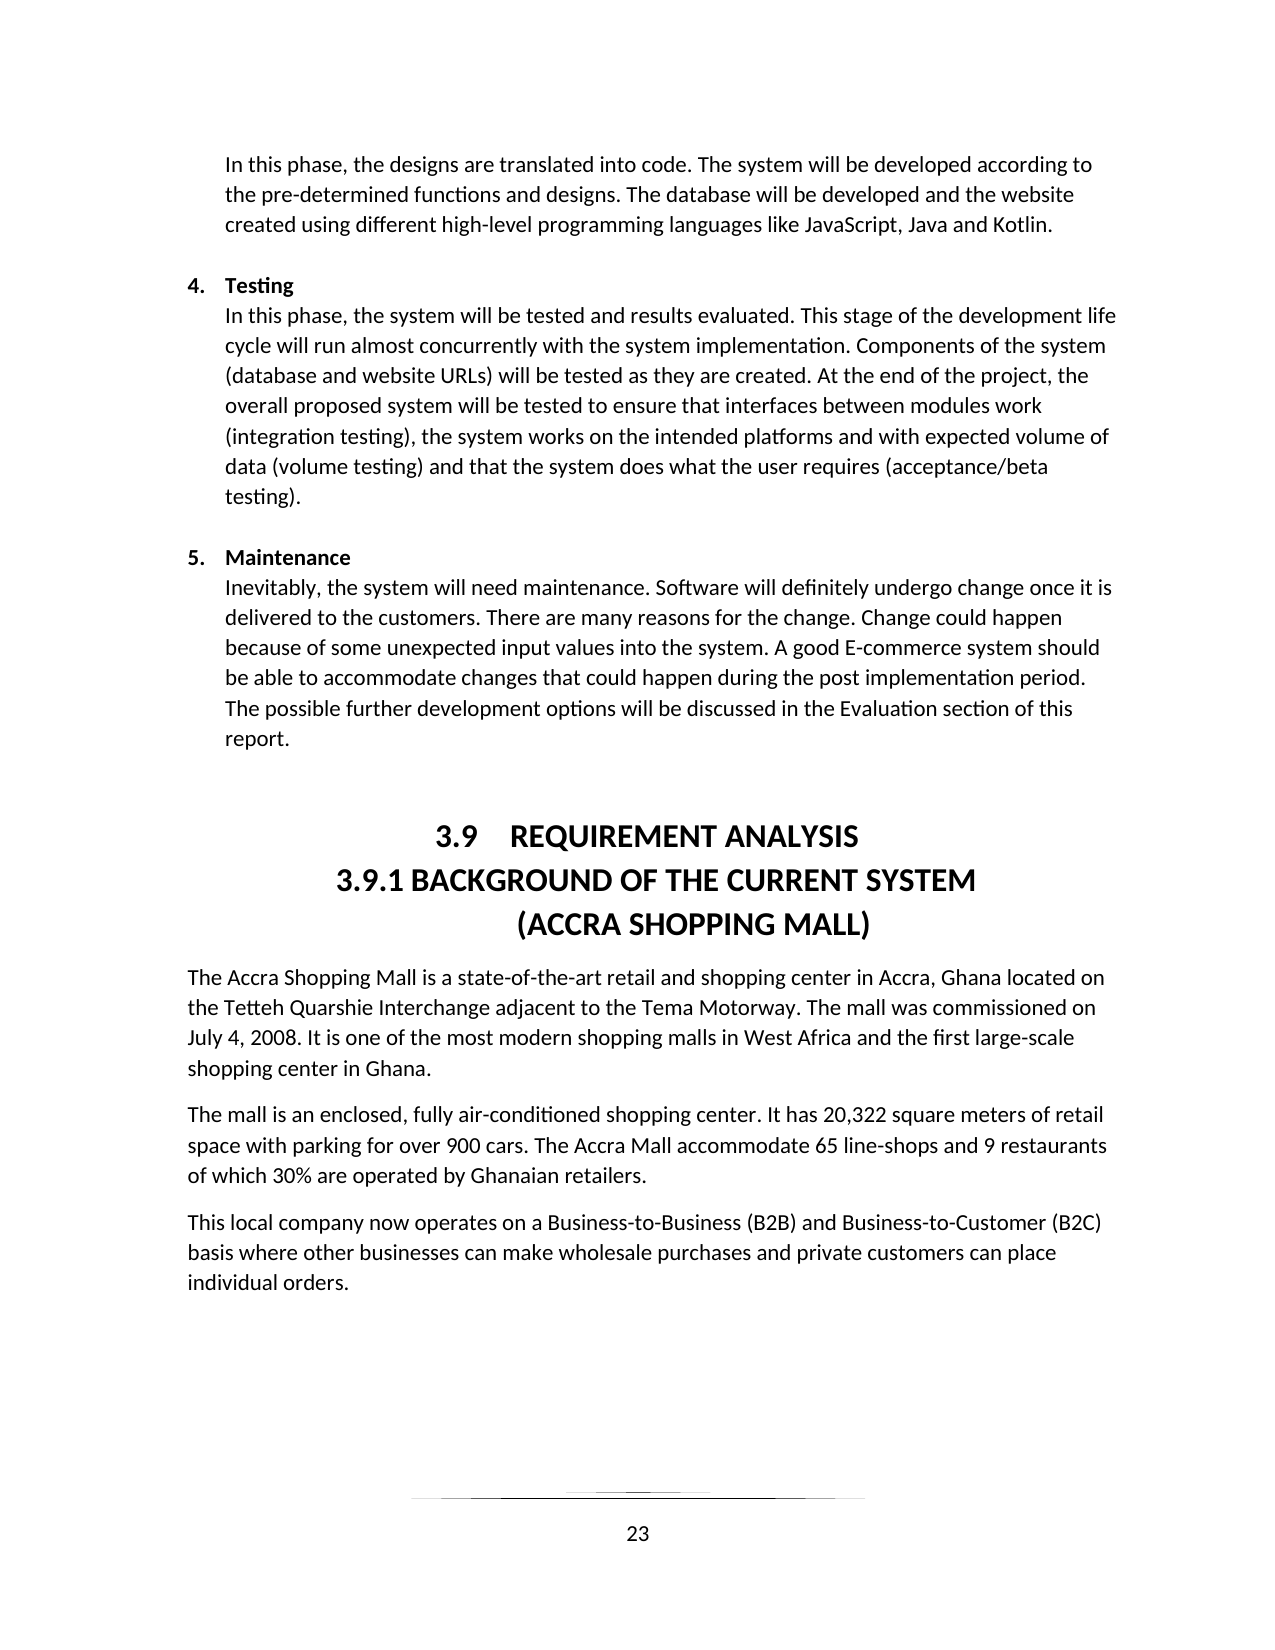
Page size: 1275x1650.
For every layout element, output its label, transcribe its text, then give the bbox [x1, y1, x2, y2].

list Testing [187, 271, 1125, 299]
text This local company now operates on a Business-to-Business (B2B) and Business-to-Customer (B2C) basis where other businesses can make wholesale purchases and private customers can place individual orders. [187, 1208, 1125, 1296]
list Inevitably, the system will need maintenance. Software will definitely undergo change once it is delivered to the customers. There are many reasons for the change. Change could happen because of some unexpected input values into the system. A good E-commerce system should be able to accommodate changes that could happen during the post implementation period. The possible further development options will be discussed in the Evaluation section of this report. [225, 573, 1125, 752]
list (ACCRA SHOPPING MALL) [262, 902, 1125, 943]
list BACKGROUND OF THE CURRENT SYSTEM [187, 858, 1125, 899]
text The mall is an enclosed, fully air-conditioned shopping center. It has 20,322 square meters of retail space with parking for over 900 cars. The Accra Mall accommodate 65 line-shops and 9 restaurants of which 30% are operated by Ghanaian retailers. [187, 1101, 1125, 1189]
list In this phase, the system will be tested and results evaluated. This stage of the development life cycle will run almost concurrently with the system implementation. Components of the system (database and website URLs) will be tested as they are created. At the end of the project, the overall proposed system will be tested to ensure that interfaces between modules work (integration testing), the system works on the intended platforms and with expected volume of data (volume testing) and that the system does what the user requires (acceptance/beta testing). [225, 301, 1125, 510]
list Maintenance [187, 543, 1125, 571]
list REQUIREMENT ANALYSIS [169, 814, 1125, 855]
list In this phase, the designs are translated into code. The system will be developed according to the pre-determined functions and designs. The database will be developed and the website created using different high-level programming languages like JavaScript, Java and Kotlin. [225, 150, 1125, 238]
text The Accra Shopping Mall is a state-of-the-art retail and shopping center in Accra, Ghana located on the Tetteh Quarshie Interchange adjacent to the Tema Motorway. The mall was commissioned on July 4, 2008. It is one of the most modern shopping malls in West Africa and the first large-scale shopping center in Ghana. [187, 963, 1125, 1082]
